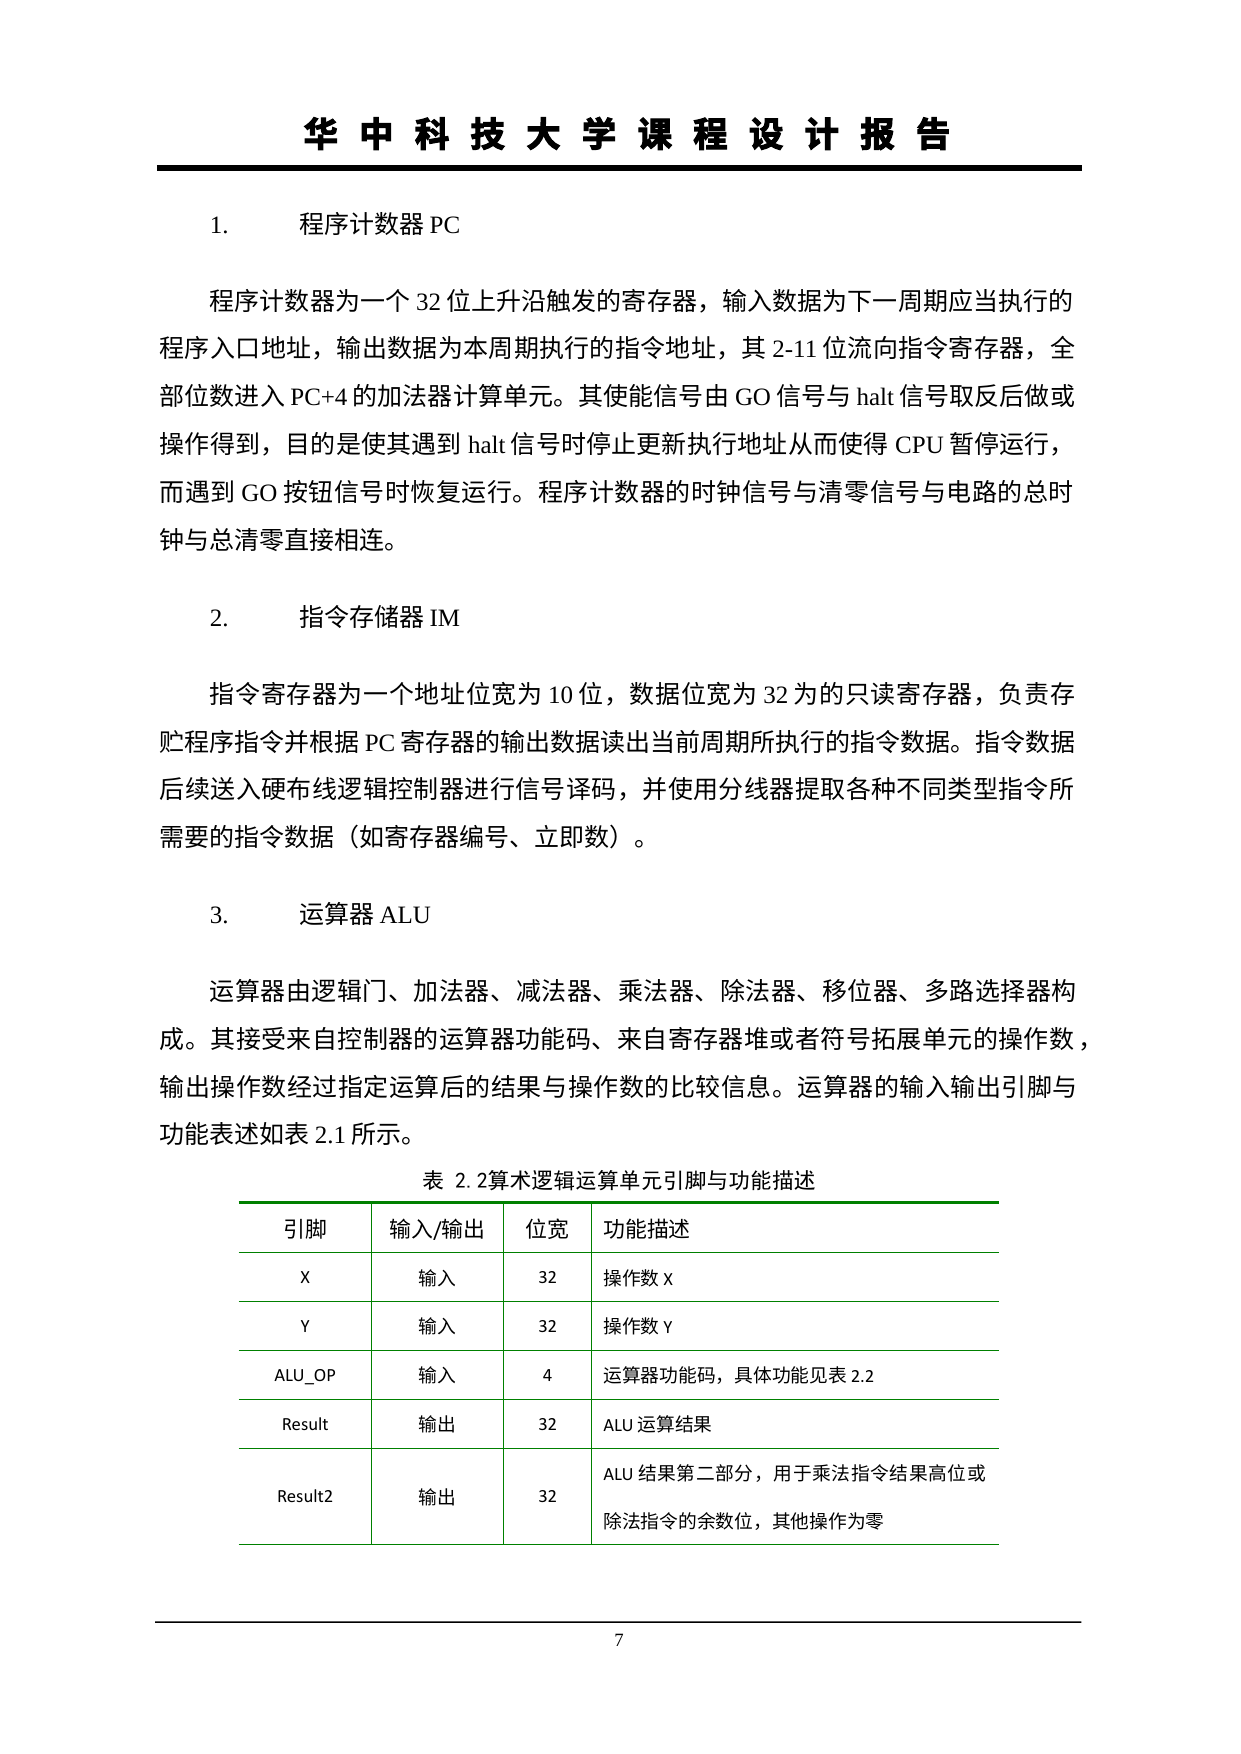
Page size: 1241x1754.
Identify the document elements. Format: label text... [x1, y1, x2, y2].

table_cell Y [239, 1302, 371, 1350]
table_cell 操作数Y [592, 1302, 999, 1350]
table_header 位宽 [504, 1204, 591, 1252]
table_header 引脚 [239, 1204, 371, 1252]
table_cell 输出 [372, 1449, 503, 1544]
table_cell 输入 [372, 1253, 503, 1301]
table_cell ALU结果第二部分，用于乘法指令结果高位或除法指令的余数位，其他操作为零 [592, 1449, 999, 1544]
table_cell 操作数X [592, 1253, 999, 1301]
subtitle 指令存储器IM [209, 591, 1078, 639]
subtitle 程序计数器PC [209, 198, 1078, 246]
table_cell 输出 [372, 1400, 503, 1447]
table_cell 32 [504, 1400, 591, 1447]
text 运算器由逻辑门、加法器、减法器、乘法器、除法器、移位器、多路选择器构成。其接受来自控制器的运算器功能码、来自寄存器堆或者符号拓展单元的操作数，输出操作数经过指定运算后的结果与操作数的比较信息。运算器的输入输出引脚与功能表述如表2.1所示。 [159, 966, 1078, 1157]
table_cell 32 [504, 1449, 591, 1544]
subtitle 运算器ALU [209, 889, 1078, 937]
table_cell Result2 [239, 1449, 371, 1544]
table_cell 4 [504, 1351, 591, 1398]
table_cell 输入 [372, 1302, 503, 1350]
table_cell 32 [504, 1253, 591, 1301]
text 指令寄存器为一个地址位宽为10位，数据位宽为32为的只读寄存器，负责存贮程序指令并根据PC寄存器的输出数据读出当前周期所执行的指令数据。指令数据后续送入硬布线逻辑控制器进行信号译码，并使用分线器提取各种不同类型指令所需要的指令数据（如寄存器编号、立即数）。 [159, 668, 1075, 860]
table_cell 输入 [372, 1351, 503, 1398]
table_cell ALU_OP [239, 1351, 371, 1398]
text 程序计数器为一个32位上升沿触发的寄存器，输入数据为下一周期应当执行的程序入口地址，输出数据为本周期执行的指令地址，其2-11位流向指令寄存器，全部位数进入PC+4的加法器计算单元。其使能信号由GO信号与halt信号取反后做或操作得到，目的是使其遇到halt信号时停止更新执行地址从而使得CPU暂停运行，而遇到GO按钮信号时恢复运行。程序计数器的时钟信号与清零信号与电路的总时钟与总清零直接相连。 [159, 275, 1075, 562]
table_cell X [239, 1253, 371, 1301]
table_cell Result [239, 1400, 371, 1447]
table_cell ALU运算结果 [592, 1400, 999, 1447]
table_header 输入/输出 [372, 1204, 503, 1252]
table_cell 32 [504, 1302, 591, 1350]
table_cell 运算器功能码，具体功能见表2.2 [592, 1351, 999, 1398]
table_header 功能描述 [592, 1204, 999, 1252]
